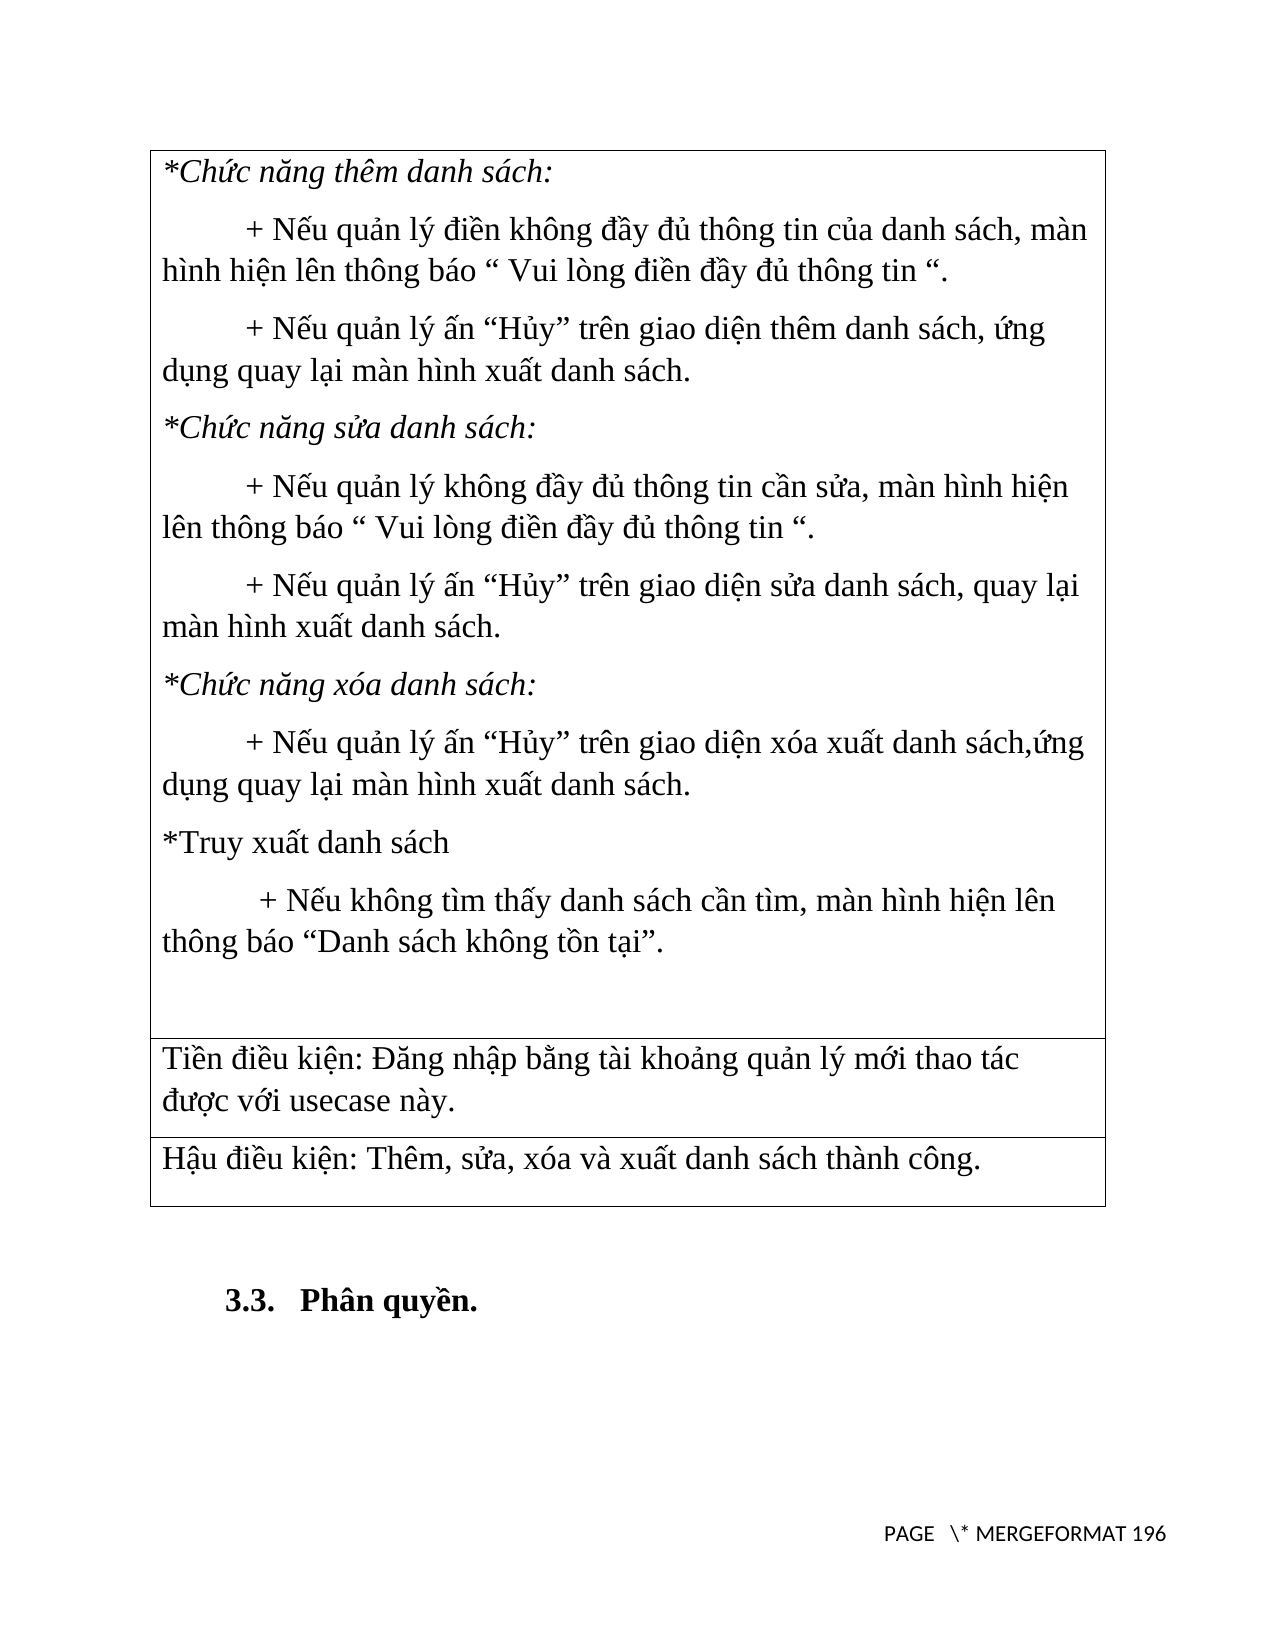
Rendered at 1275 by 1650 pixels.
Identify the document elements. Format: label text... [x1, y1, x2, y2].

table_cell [151, 151, 1105, 1037]
table_cell Tiền điều kiện: Đăng nhập bằng tài khoảng quản lý mới thao tác được với usecase này. [151, 1039, 1105, 1137]
list Phân quyền. [225, 1281, 1167, 1319]
table_cell Hậu điều kiện: Thêm, sửa, xóa và xuất danh sách thành công. [151, 1138, 1105, 1206]
